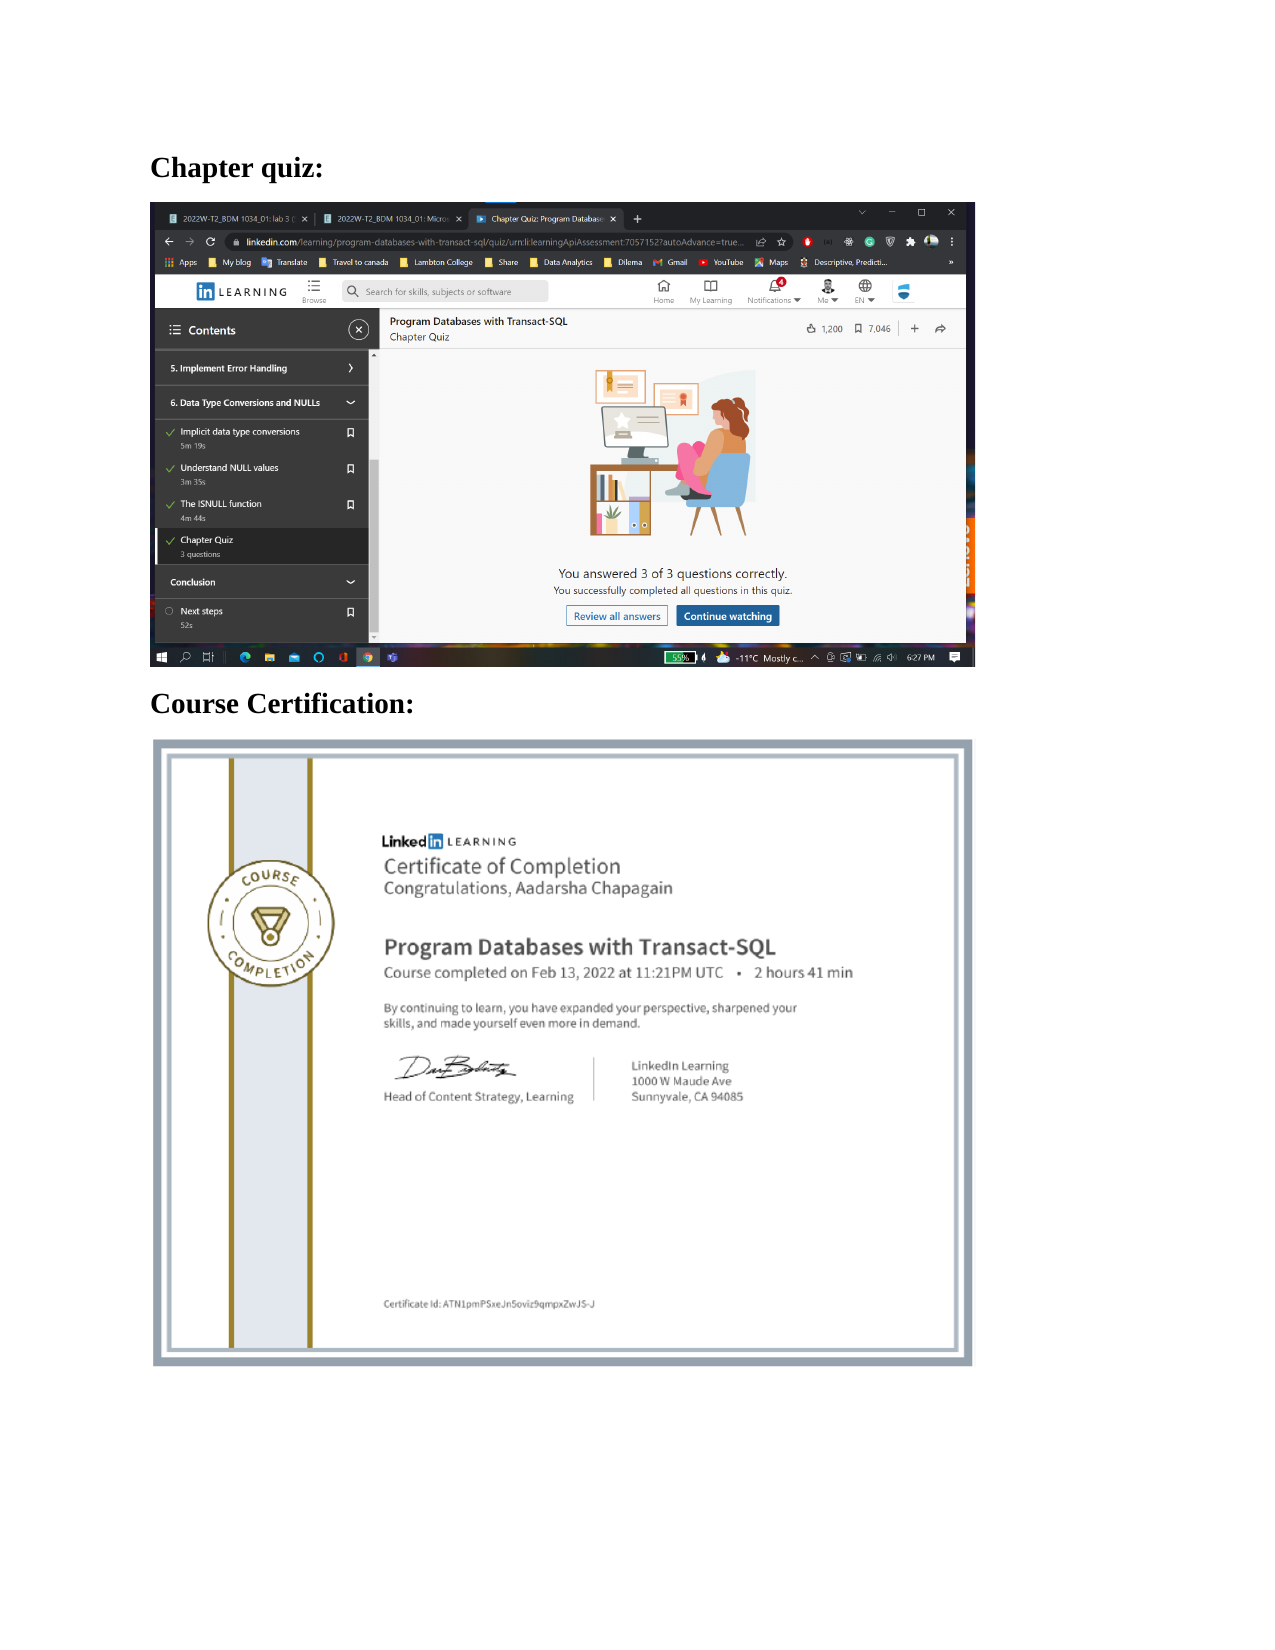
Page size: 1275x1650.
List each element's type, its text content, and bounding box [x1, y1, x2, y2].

picture [150, 738, 976, 1367]
text Course Certification: [150, 686, 1125, 719]
text Chapter quiz: [150, 150, 1125, 183]
picture [150, 202, 976, 667]
